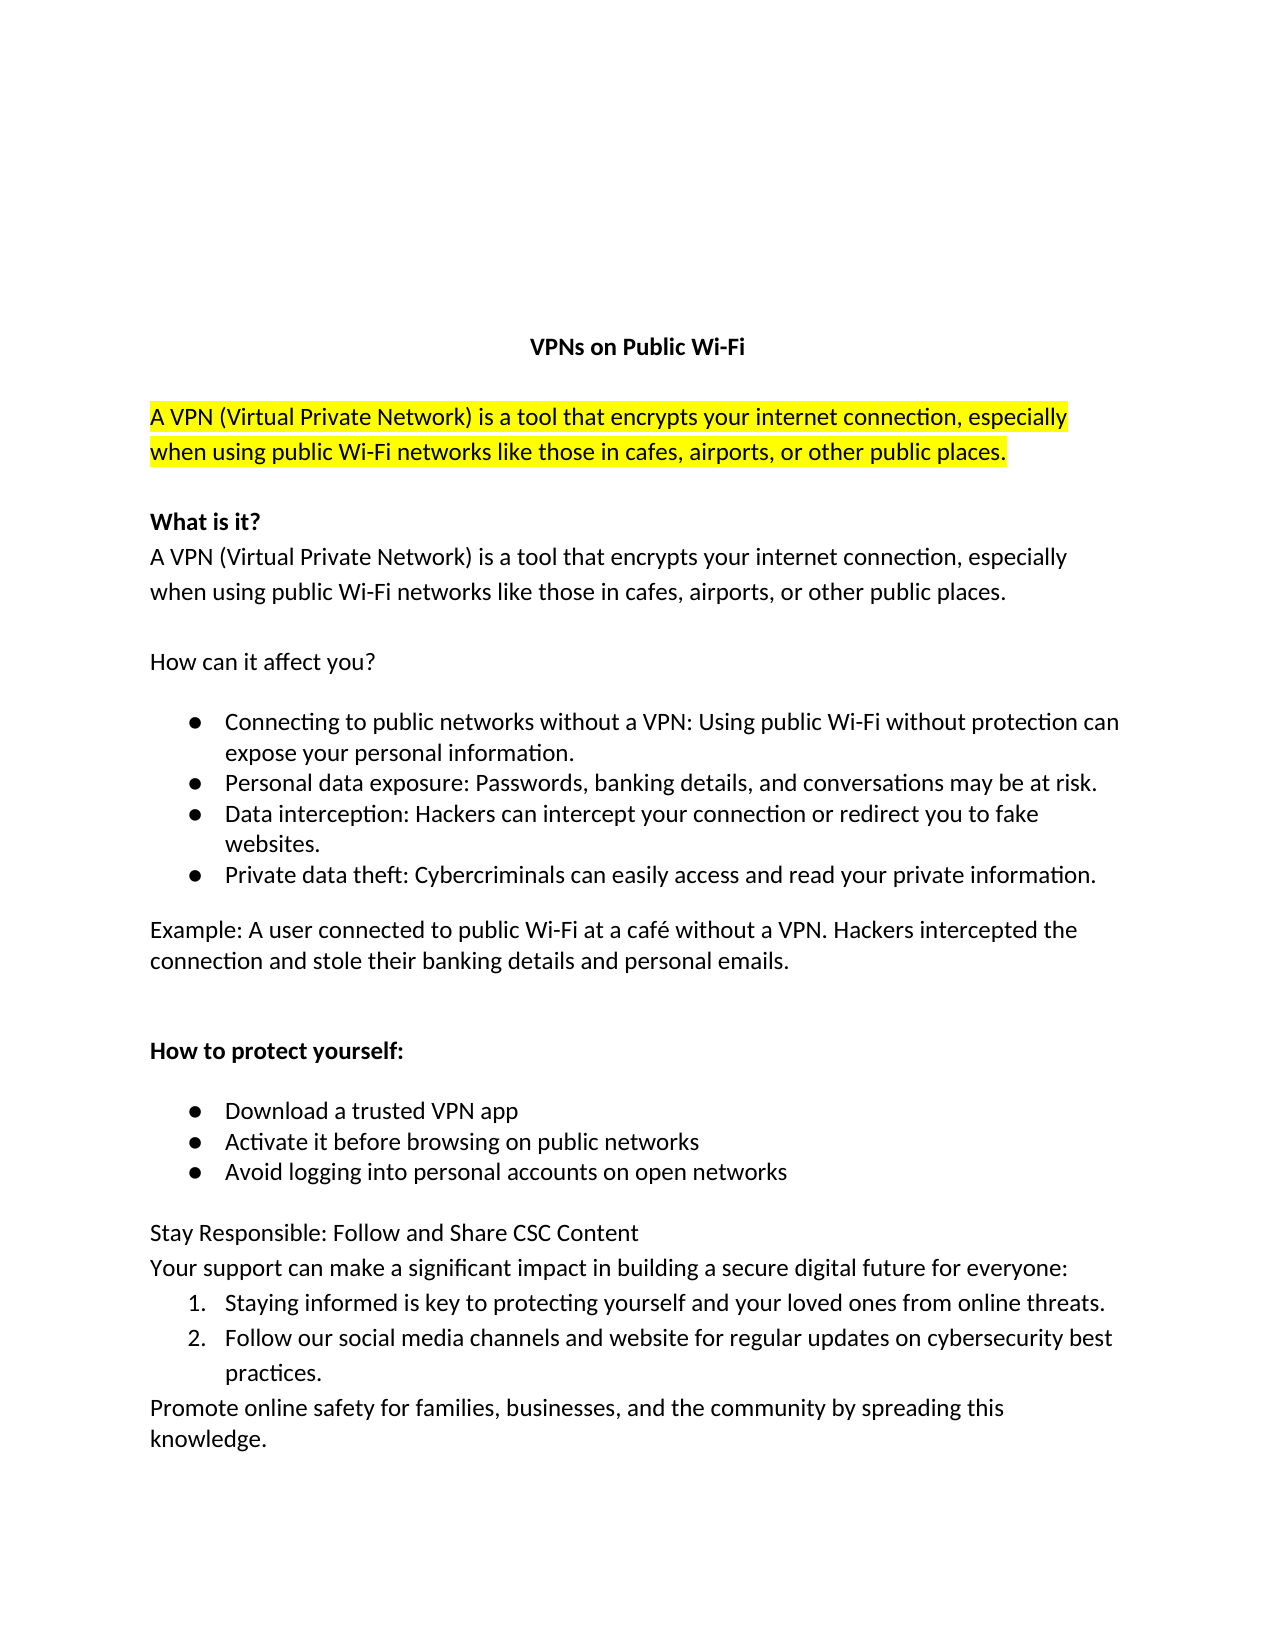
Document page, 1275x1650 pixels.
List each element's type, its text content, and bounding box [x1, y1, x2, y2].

list Connecting to public networks without a VPN: Using public Wi-Fi without protection can expose your personal information. [187, 706, 1125, 767]
list Data interception: Hackers can intercept your connection or redirect you to fake websites. [187, 798, 1125, 859]
text How can it affect you? [150, 611, 1125, 677]
list Personal data exposure: Passwords, banking details, and conversations may be at risk. [187, 767, 1125, 798]
text Promote online safety for families, businesses, and the community by spreading this knowledge. [150, 1392, 1125, 1453]
list Staying informed is key to protecting yourself and your loved ones from online threats. [187, 1287, 1125, 1318]
list Private data theft: Cybercriminals can easily access and read your private information. [187, 859, 1125, 889]
text What is it? A VPN (Virtual Private Network) is a tool that encrypts your internet connection, especially when using public Wi-Fi networks like those in cafes, airports, or other public places. [150, 506, 1125, 607]
text Your support can make a significant impact in building a secure digital future for everyone: [150, 1252, 1125, 1283]
list Download a trusted VPN app [187, 1095, 1125, 1126]
list Activate it before browsing on public networks [187, 1126, 1125, 1156]
text A VPN (Virtual Private Network) is a tool that encrypts your internet connection, especially when using public Wi-Fi networks like those in cafes, airports, or other public places. [150, 401, 1125, 467]
text VPNs on Public Wi-Fi [150, 331, 1125, 362]
text Stay Responsible: Follow and Share CSC Content [150, 1217, 1125, 1248]
text How to protect yourself: [150, 1035, 1125, 1066]
list Avoid logging into personal accounts on open networks [187, 1156, 1125, 1187]
text Example: A user connected to public Wi-Fi at a café without a VPN. Hackers intercepted the connection and stole their banking details and personal emails. [150, 914, 1125, 975]
list Follow our social media channels and website for regular updates on cybersecurity best practices. [187, 1322, 1125, 1388]
